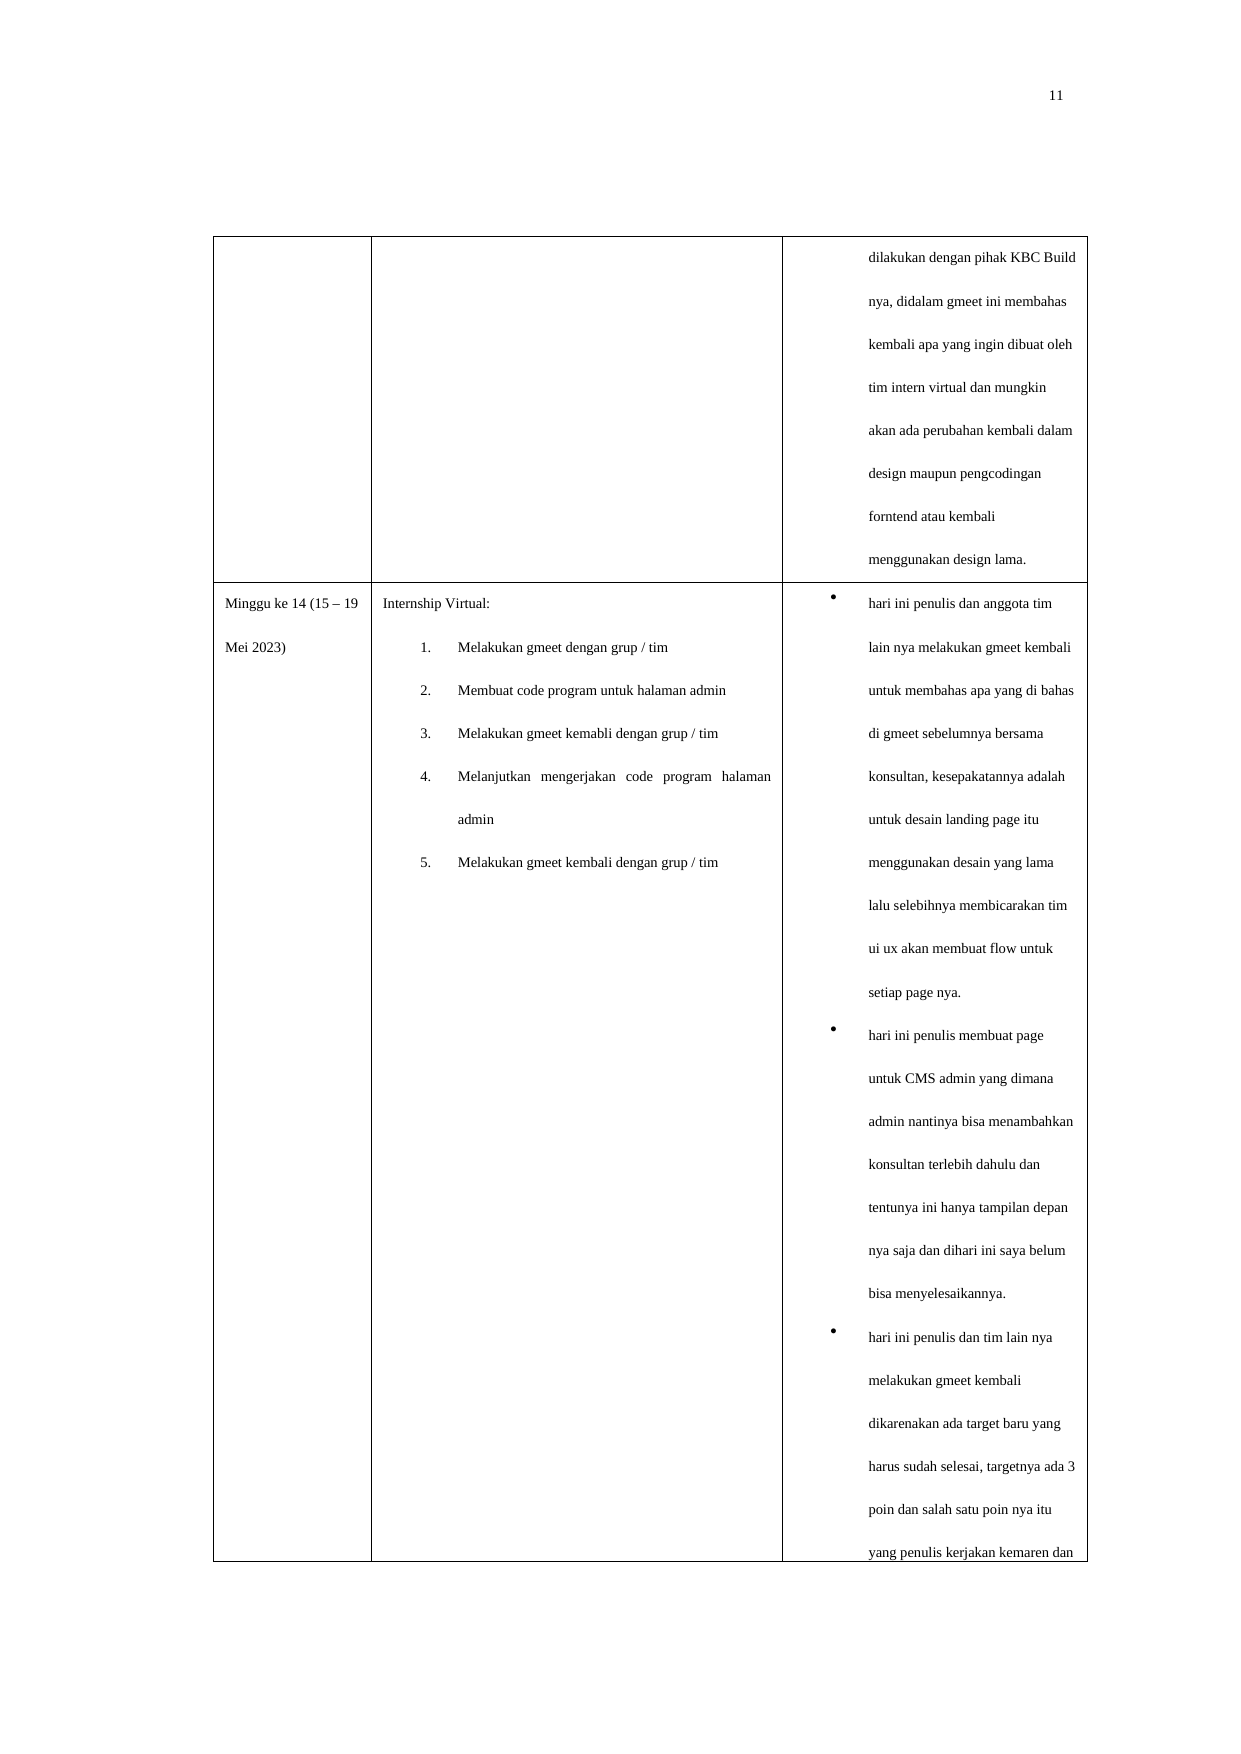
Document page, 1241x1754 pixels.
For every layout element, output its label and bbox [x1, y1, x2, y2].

table_cell [372, 237, 782, 582]
table_cell [214, 583, 371, 1561]
table_cell [214, 237, 371, 582]
table_cell [783, 237, 1087, 582]
table_cell [372, 583, 782, 1561]
table_cell [783, 583, 1087, 1561]
